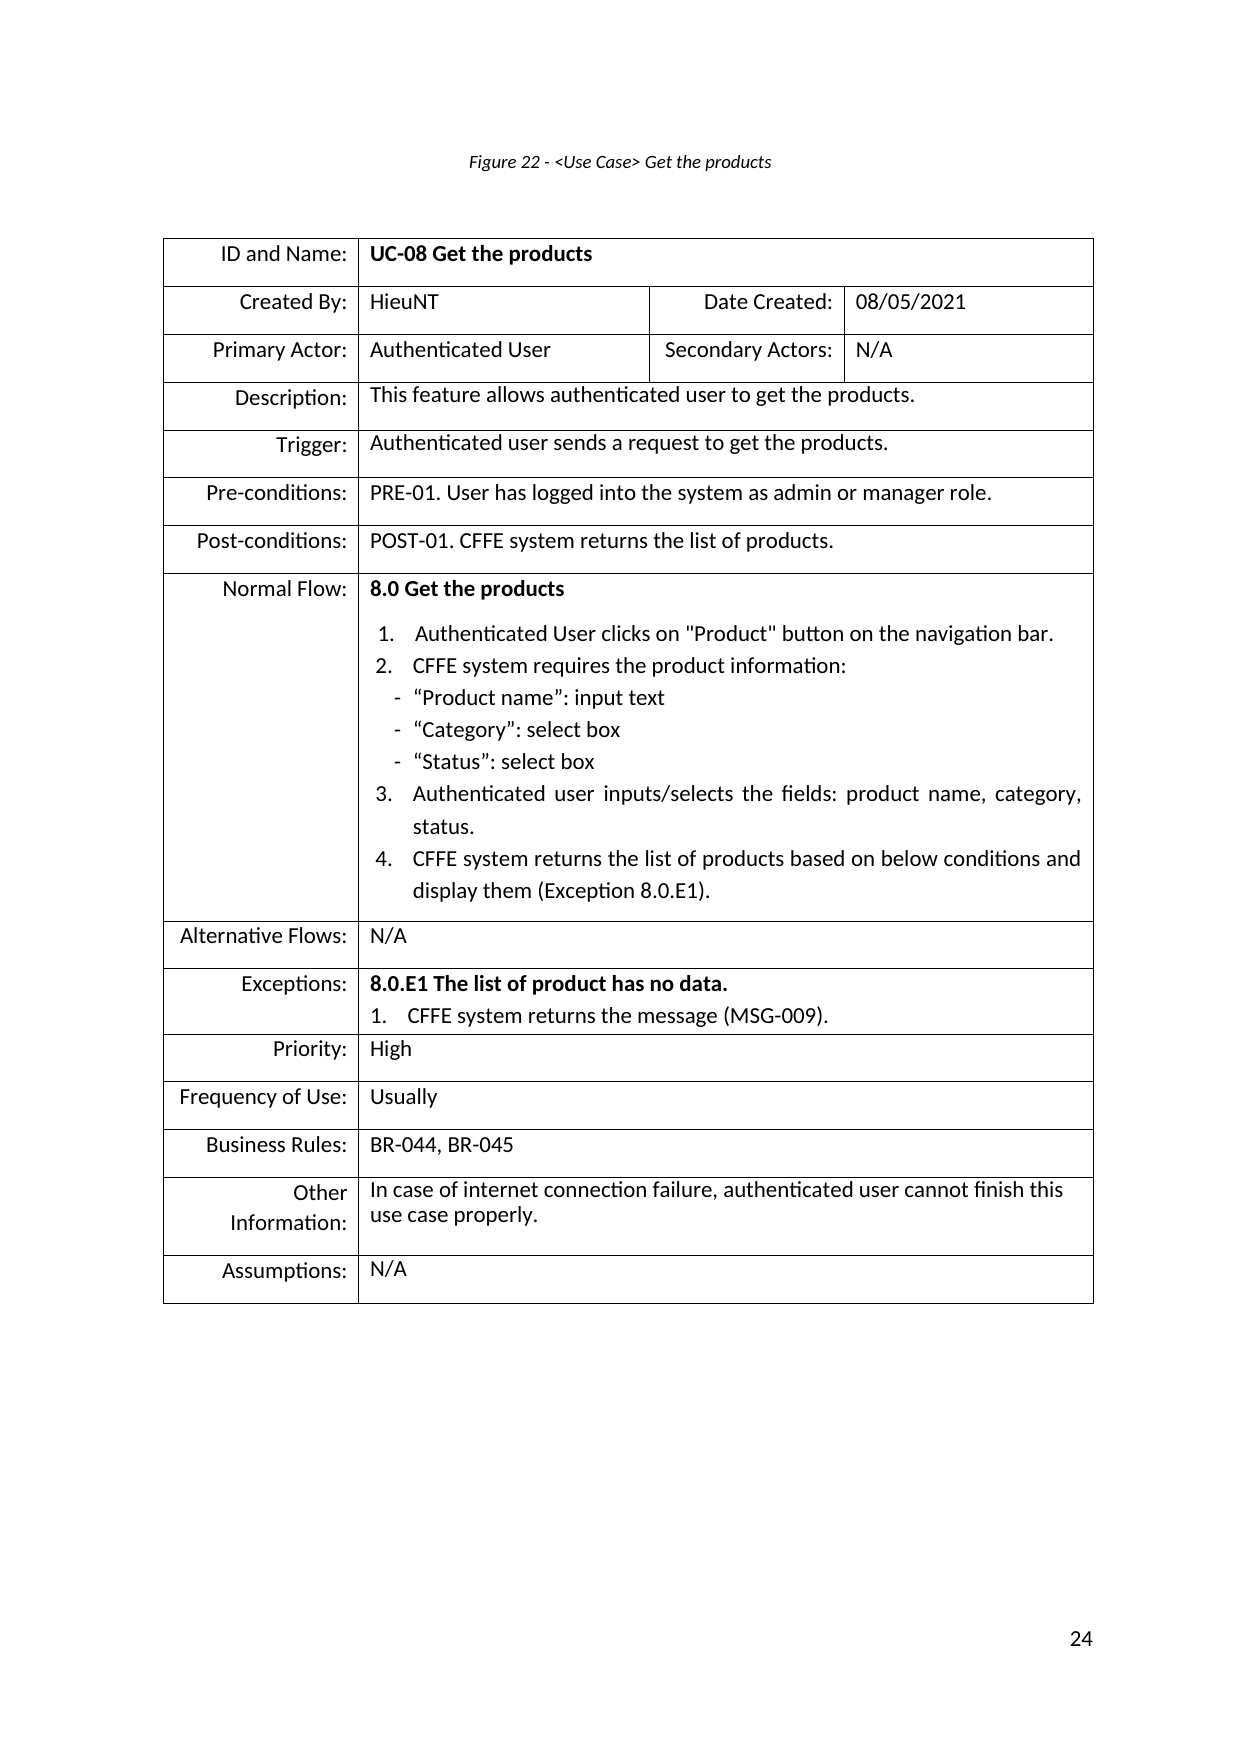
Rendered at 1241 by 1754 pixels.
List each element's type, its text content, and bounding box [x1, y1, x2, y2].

table_cell Created By: [164, 287, 358, 334]
table_cell BR-044, BR-045 [359, 1130, 1093, 1177]
table_cell This feature allows authenticated user to get the products. [359, 383, 1093, 429]
table_cell HieuNT [359, 287, 649, 334]
table_cell Business Rules: [164, 1130, 358, 1177]
table_cell POST-01. CFFE system returns the list of products. [359, 526, 1093, 573]
table_cell Exceptions: [164, 969, 358, 1033]
table_cell Other Information: [164, 1178, 358, 1255]
text Figure 22 - <Use Case> Get the products [150, 150, 1093, 173]
table_cell Primary Actor: [164, 335, 358, 382]
table_cell Assumptions: [164, 1256, 358, 1303]
table_cell Normal Flow: [164, 574, 358, 921]
table_cell 8.0.E1 The list of product has no data. CFFE system returns the message (MSG-009). [359, 969, 1093, 1033]
table_cell Trigger: [164, 431, 358, 477]
table_cell Secondary Actors: [650, 335, 844, 382]
table_cell Pre-conditions: [164, 478, 358, 525]
table_cell Usually [359, 1082, 1093, 1129]
table_cell 8.0 Get the products Authenticated User clicks on "Product" button on the navigation bar. CFFE system requires the product information: “Product name”: input text “Category”: select box “Status”: select box Authenticated user inputs/selects the fields: product name, category, status. CFFE system returns the list of products based on below conditions and display them (Exception 8.0.E1). [359, 574, 1093, 921]
table_cell Post-conditions: [164, 526, 358, 573]
table_header ID and Name: [164, 239, 358, 286]
table_cell PRE-01. User has logged into the system as admin or manager role. [359, 478, 1093, 525]
table_cell Description: [164, 383, 358, 429]
table_cell N/A [359, 922, 1093, 968]
table_cell Date Created: [650, 287, 844, 334]
table_cell 08/05/2021 [845, 287, 1093, 334]
table_cell Alternative Flows: [164, 922, 358, 968]
table_cell Authenticated User [359, 335, 649, 382]
table_cell N/A [359, 1256, 1093, 1303]
table_cell Priority: [164, 1035, 358, 1081]
table_cell In case of internet connection failure, authenticated user cannot finish this use case properly. [359, 1178, 1093, 1255]
table_cell Authenticated user sends a request to get the products. [359, 431, 1093, 477]
table_cell Frequency of Use: [164, 1082, 358, 1129]
table_header UC-08 Get the products [359, 239, 1093, 286]
table_cell N/A [845, 335, 1093, 382]
table_cell High [359, 1035, 1093, 1081]
